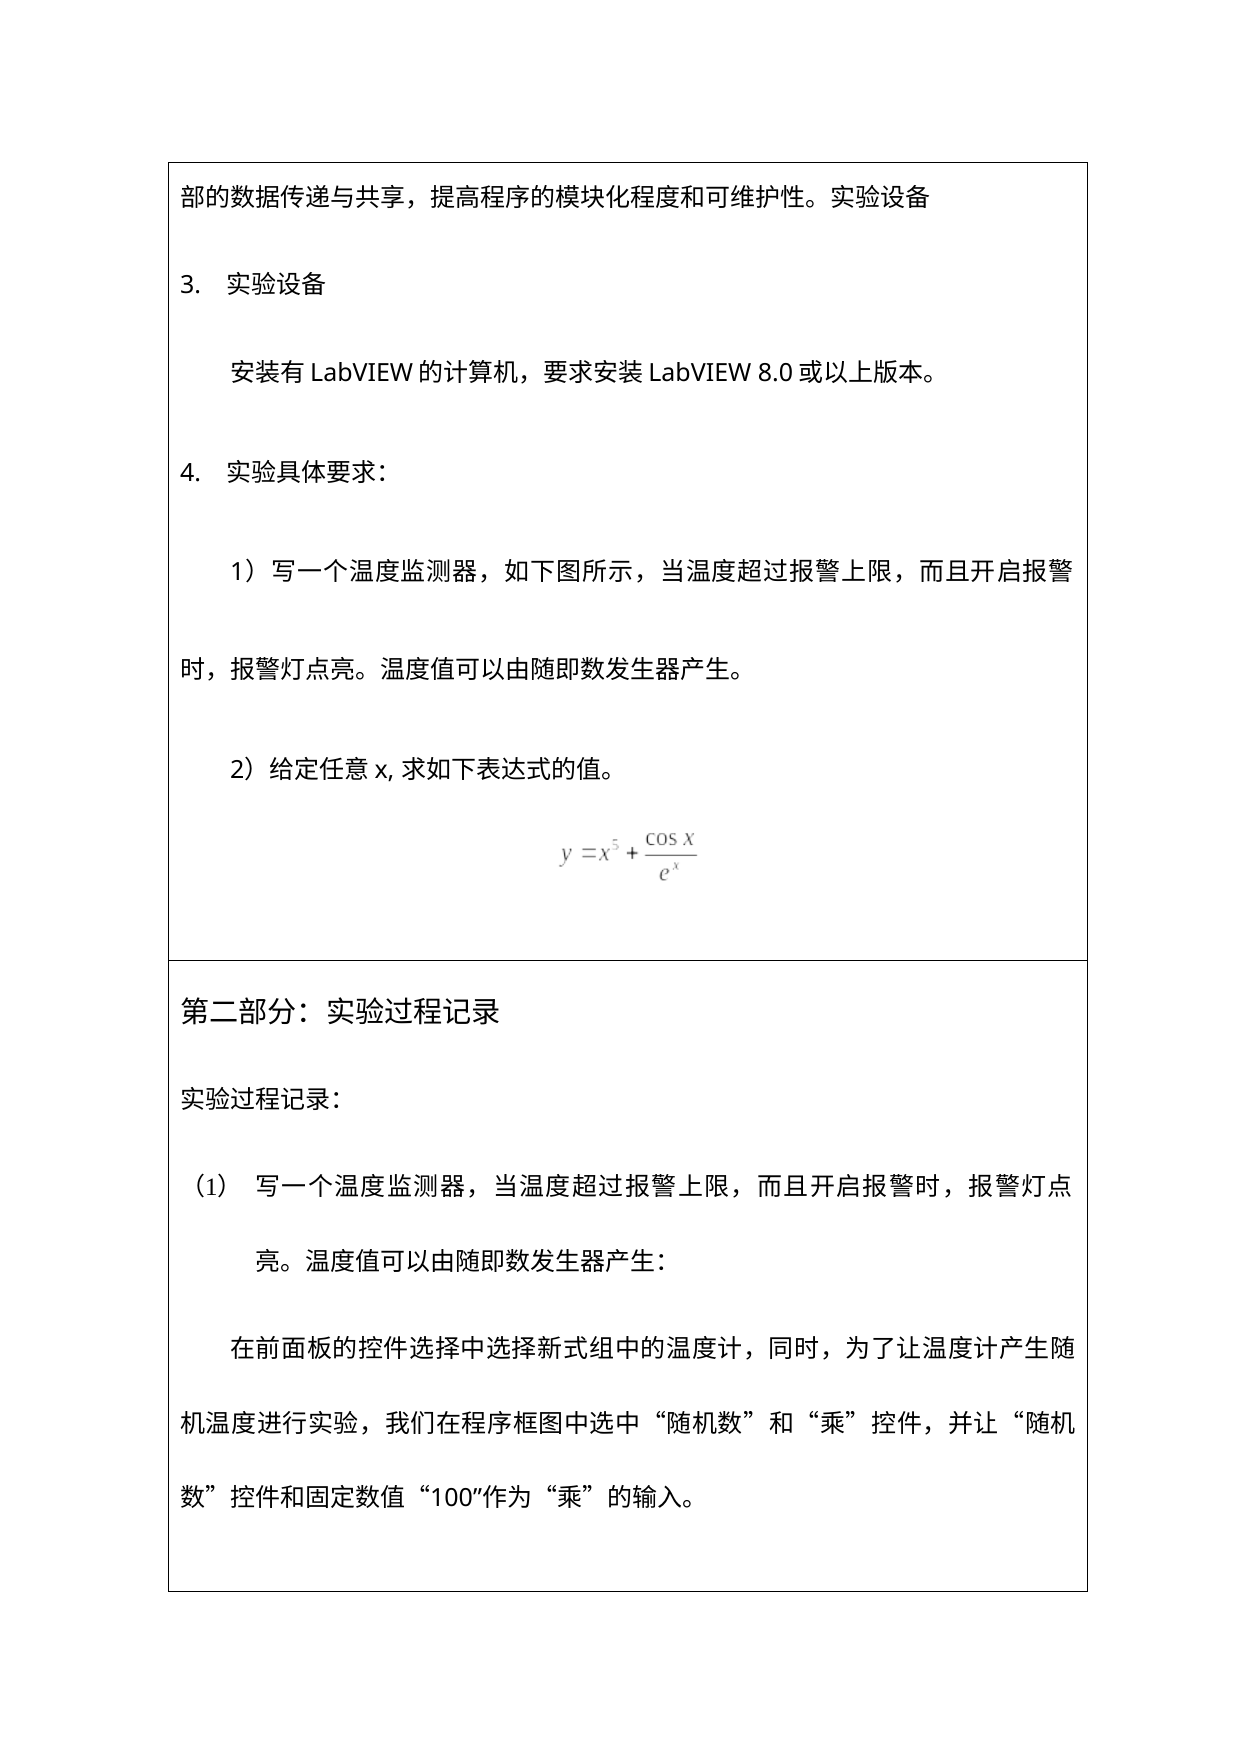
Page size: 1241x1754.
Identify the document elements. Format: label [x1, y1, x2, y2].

table_cell [169, 163, 1087, 960]
table_cell [169, 961, 1087, 1591]
